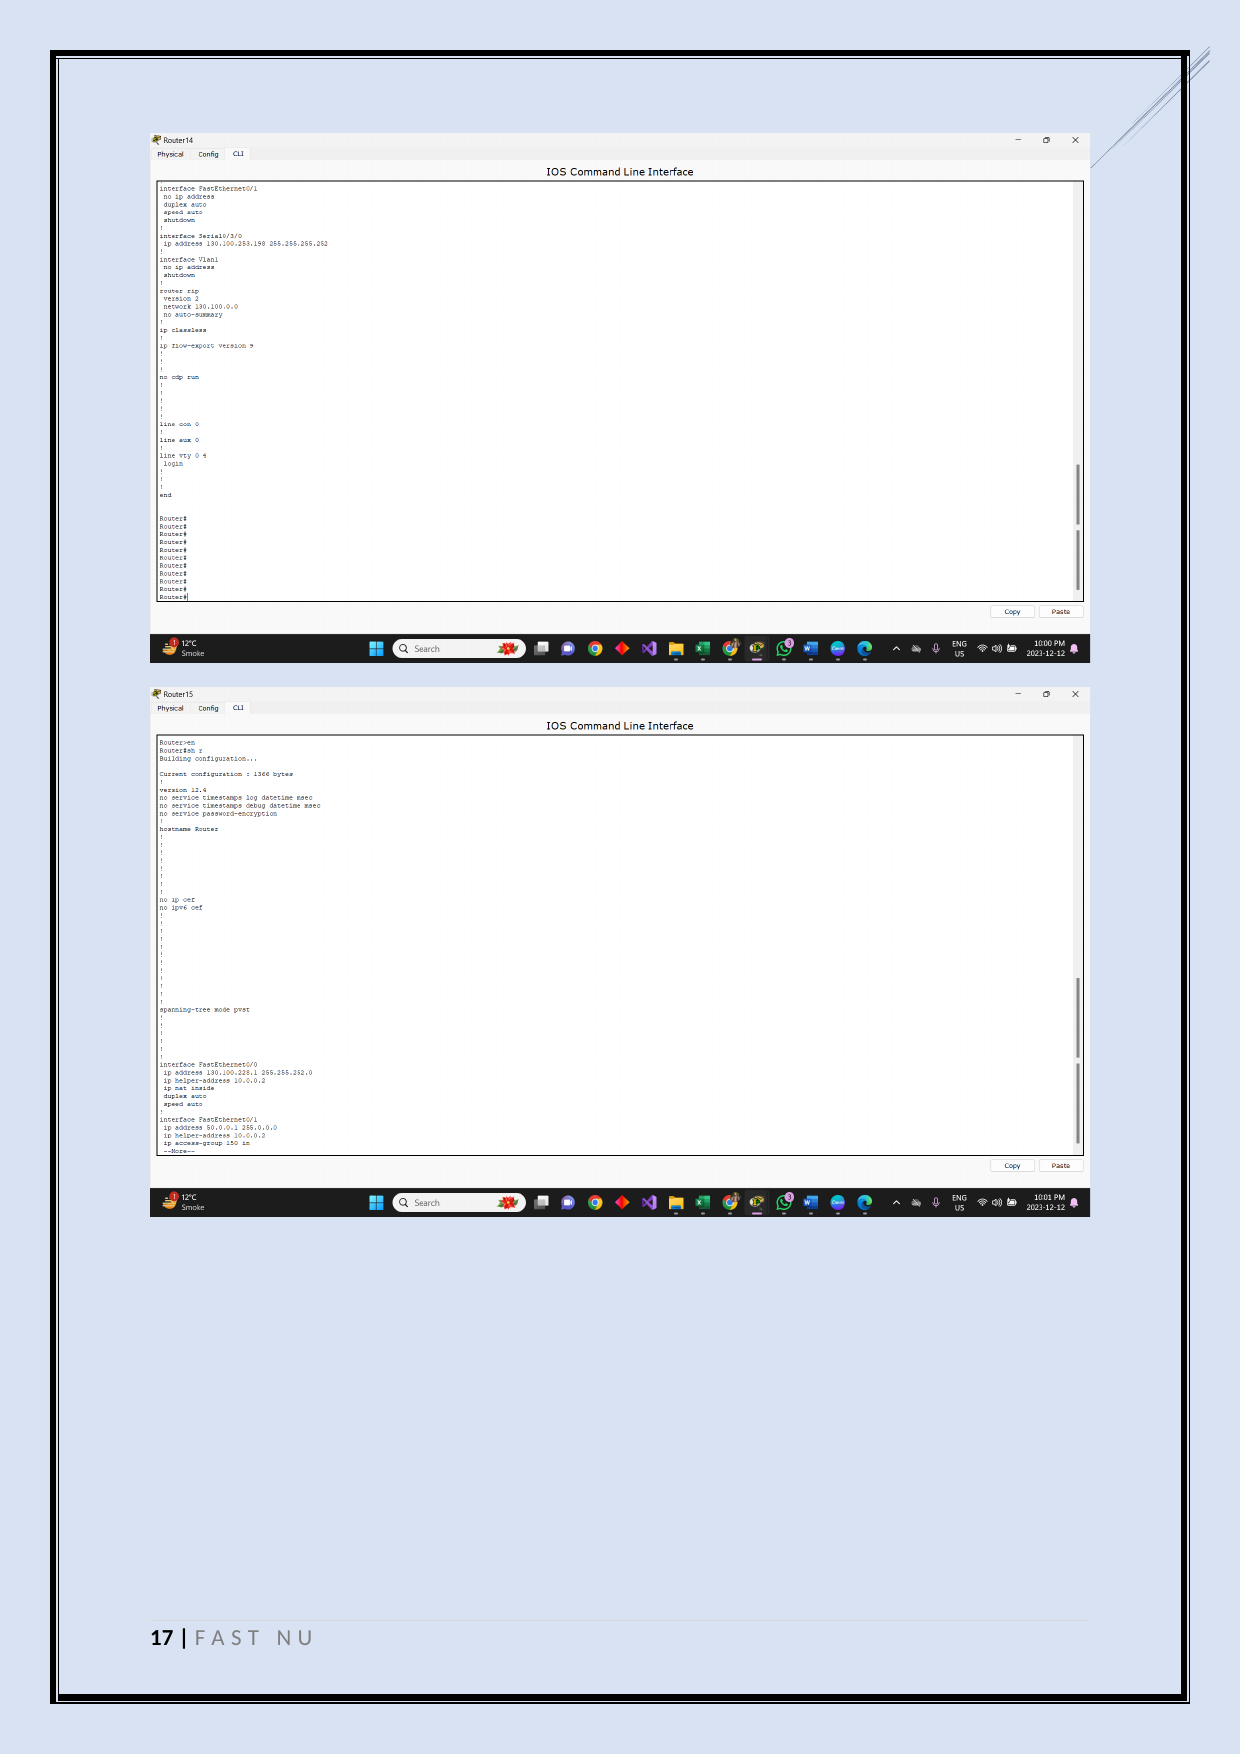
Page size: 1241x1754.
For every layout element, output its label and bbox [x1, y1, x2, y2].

picture [150, 687, 1091, 1217]
picture [150, 133, 1091, 663]
